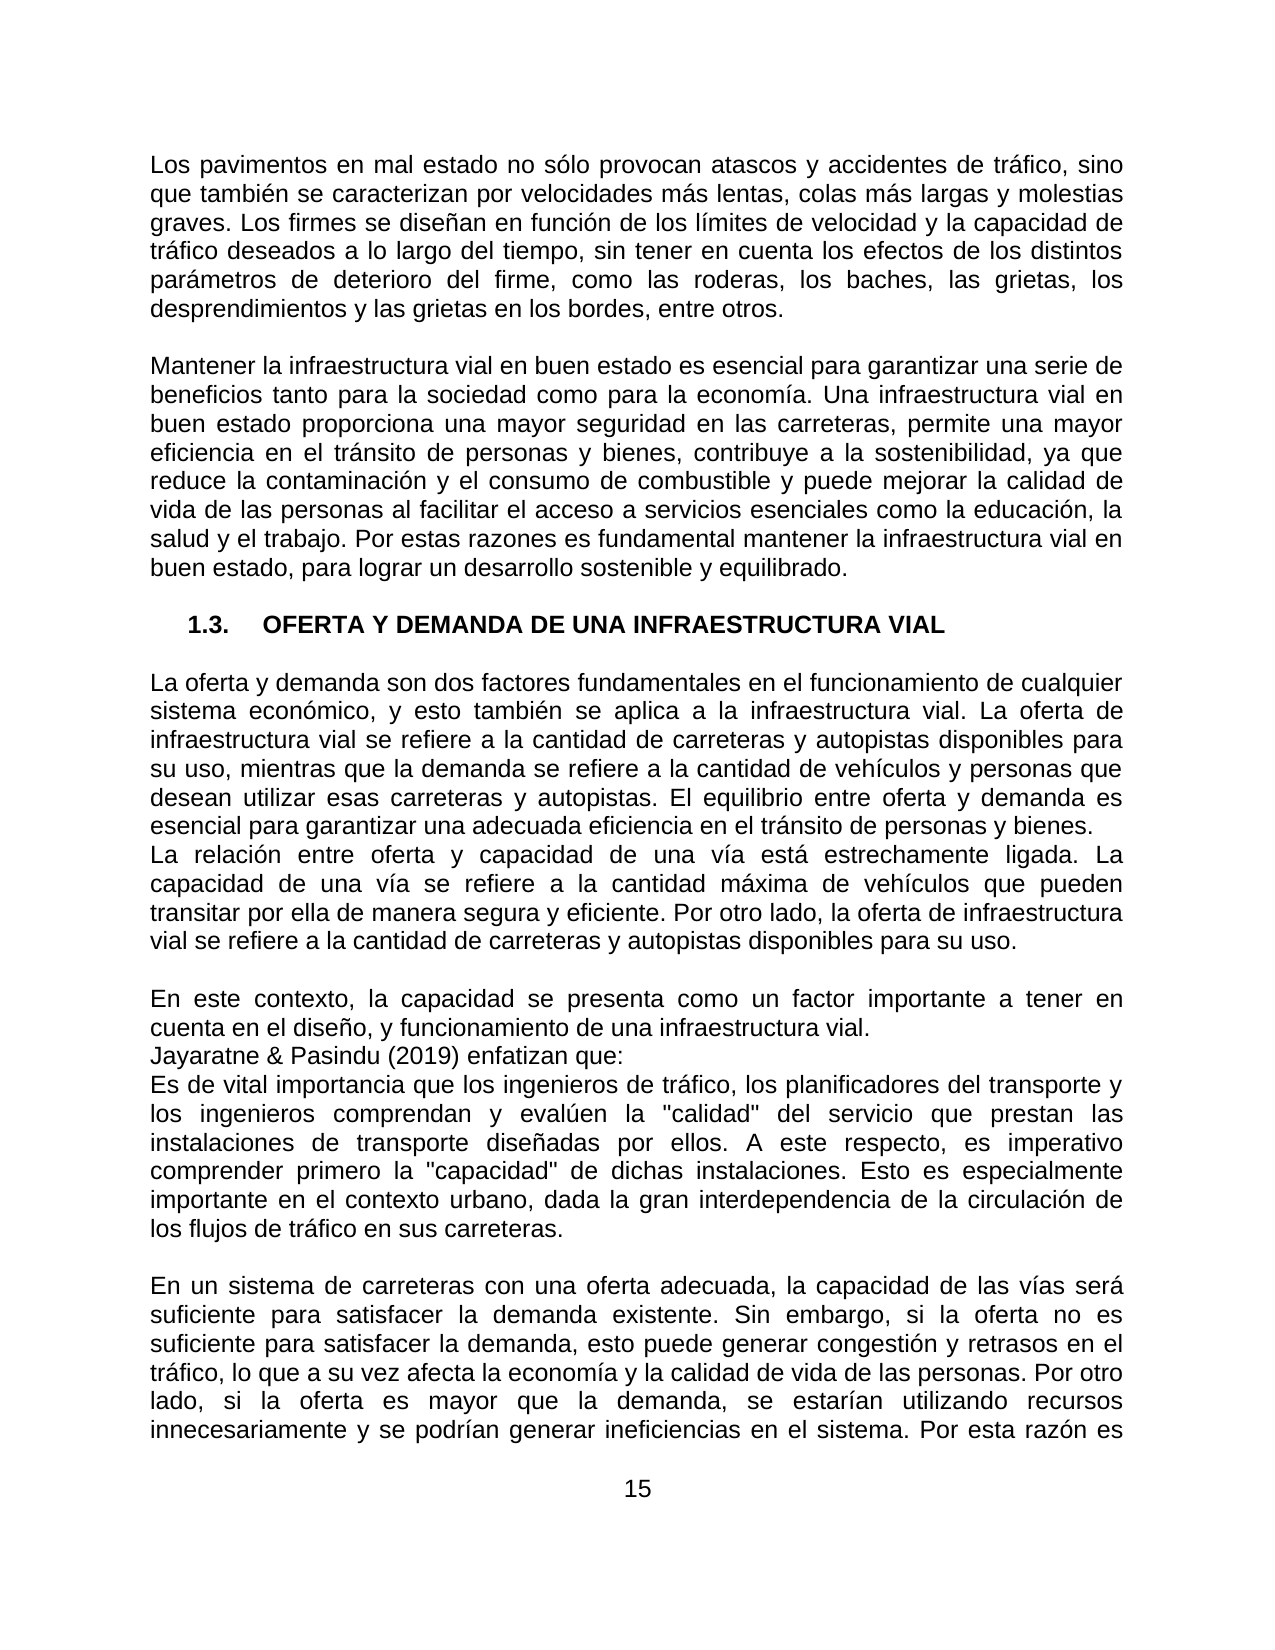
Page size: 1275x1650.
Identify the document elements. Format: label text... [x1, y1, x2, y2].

text La relación entre oferta y capacidad de una vía está estrechamente ligada. La capacidad de una vía se refiere a la cantidad máxima de vehículos que pueden transitar por ella de manera segura y eficiente. Por otro lado, la oferta de infraestructura vial se refiere a la cantidad de carreteras y autopistas disponibles para su uso. [150, 840, 1125, 955]
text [150, 1271, 1125, 1444]
text En este contexto, la capacidad se presenta como un factor importante a tener en cuenta en el diseño, y funcionamiento de una infraestructura vial. [150, 984, 1125, 1041]
text La oferta y demanda son dos factores fundamentales en el funcionamiento de cualquier sistema económico, y esto también se aplica a la infraestructura vial. La oferta de infraestructura vial se refiere a la cantidad de carreteras y autopistas disponibles para su uso, mientras que la demanda se refiere a la cantidad de vehículos y personas que desean utilizar esas carreteras y autopistas. El equilibrio entre oferta y demanda es esencial para garantizar una adecuada eficiencia en el tránsito de personas y bienes. [150, 667, 1125, 840]
text Mantener la infraestructura vial en buen estado es esencial para garantizar una serie de beneficios tanto para la sociedad como para la economía. Una infraestructura vial en buen estado proporciona una mayor seguridad en las carreteras, permite una mayor eficiencia en el tránsito de personas y bienes, contribuye a la sostenibilidad, ya que reduce la contaminación y el consumo de combustible y puede mejorar la calidad de vida de las personas al facilitar el acceso a servicios esenciales como la educación, la salud y el trabajo. Por estas razones es fundamental mantener la infraestructura vial en buen estado, para lograr un desarrollo sostenible y equilibrado. [150, 351, 1125, 581]
text Es de vital importancia que los ingenieros de tráfico, los planificadores del transporte y los ingenieros comprendan y evalúen la "calidad" del servicio que prestan las instalaciones de transporte diseñadas por ellos. A este respecto, es imperativo comprender primero la "capacidad" de dichas instalaciones. Esto es especialmente importante en el contexto urbano, dada la gran interdependencia de la circulación de los flujos de tráfico en sus carreteras. [150, 1070, 1125, 1242]
subtitle OFERTA Y DEMANDA DE UNA INFRAESTRUCTURA VIAL [187, 610, 1125, 639]
text Jayaratne & Pasindu (2019) enfatizan que: [150, 1041, 1125, 1070]
text Los pavimentos en mal estado no sólo provocan atascos y accidentes de tráfico, sino que también se caracterizan por velocidades más lentas, colas más largas y molestias graves. Los firmes se diseñan en función de los límites de velocidad y la capacidad de tráfico deseados a lo largo del tiempo, sin tener en cuenta los efectos de los distintos parámetros de deterioro del firme, como las roderas, los baches, las grietas, los desprendimientos y las grietas en los bordes, entre otros. [150, 150, 1125, 322]
